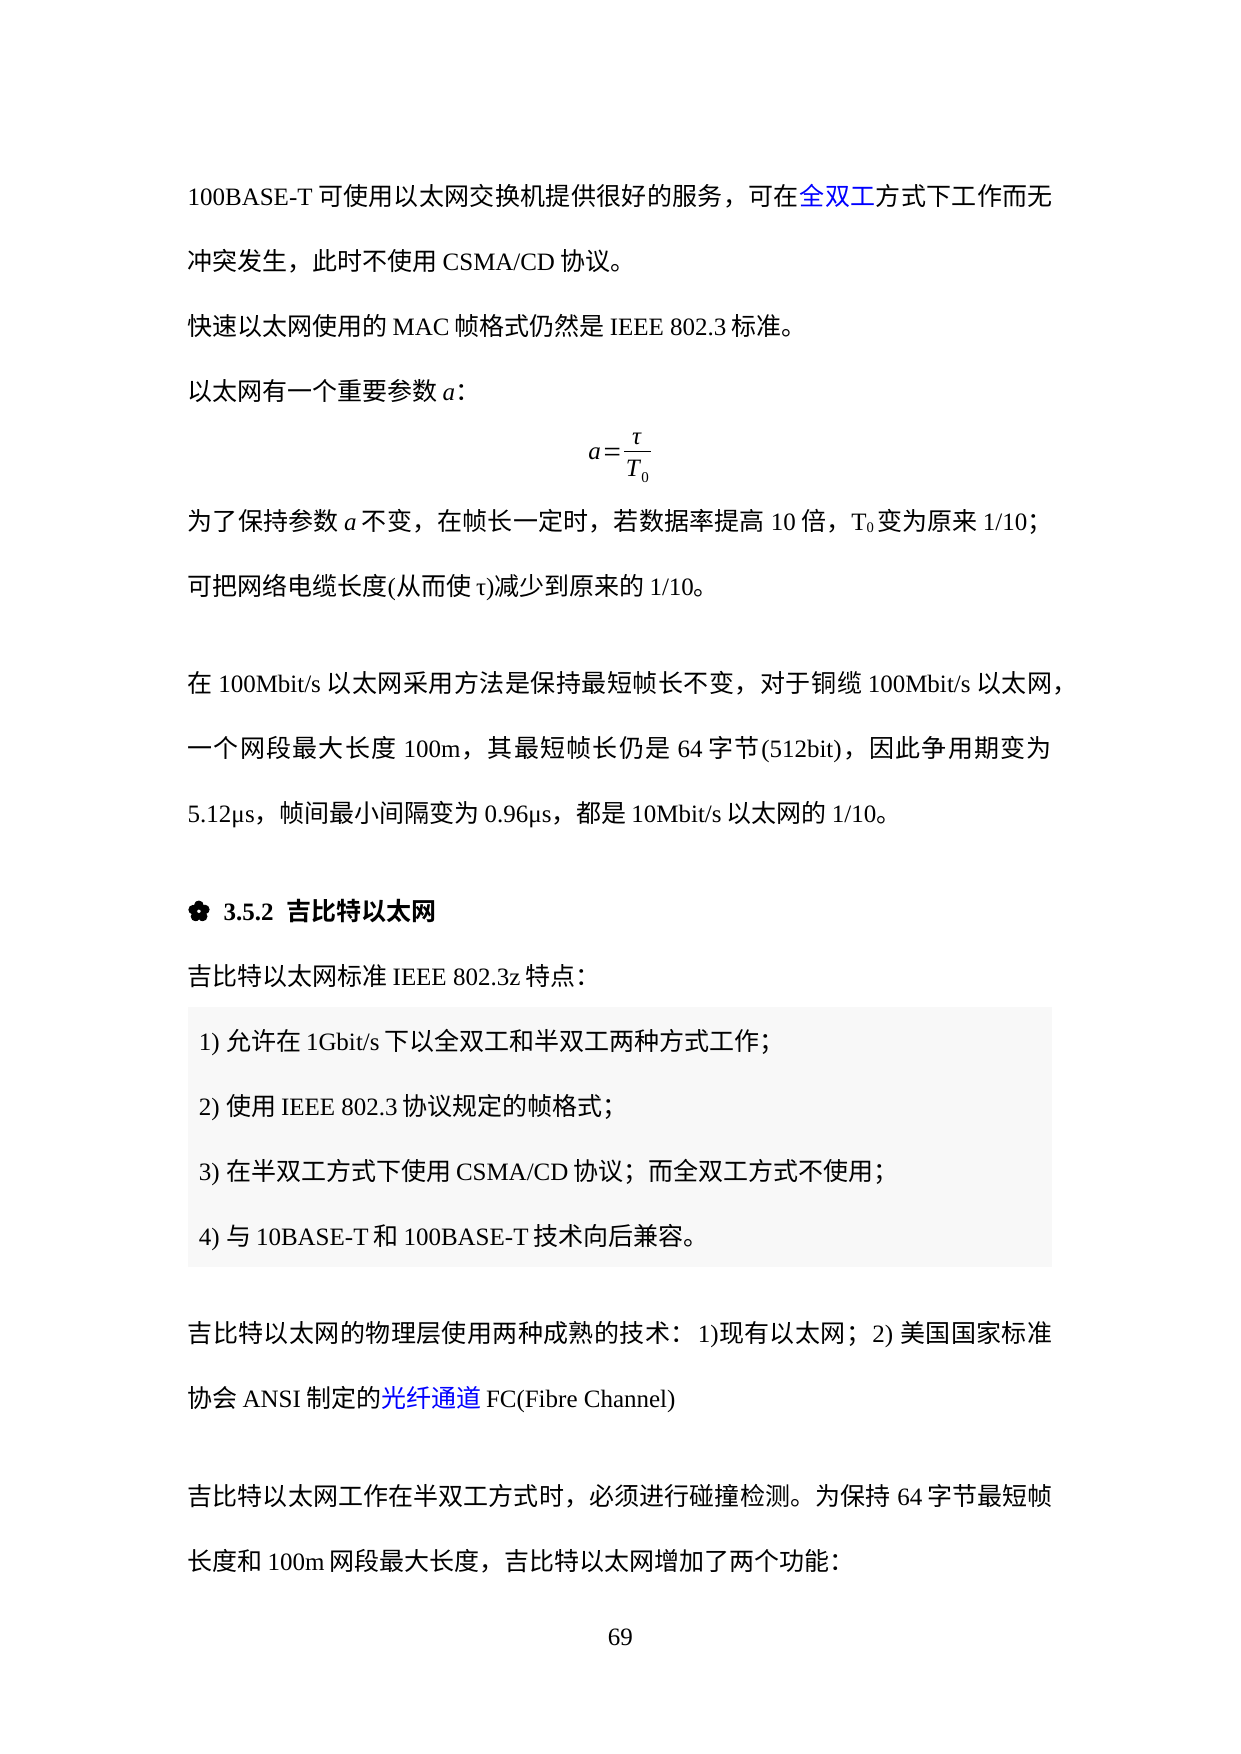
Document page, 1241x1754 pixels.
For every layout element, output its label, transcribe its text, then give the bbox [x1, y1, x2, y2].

text 以太网有一个重要参数a： [187, 357, 1053, 422]
text 在100Mbit/s以太网采用方法是保持最短帧长不变，对于铜缆100Mbit/s以太网，一个网段最大长度100m，其最短帧长仍是64字节(512bit)，因此争用期变为5.12μs，帧间最小间隔变为0.96μs，都是10Mbit/s以太网的1/10。 [187, 649, 1053, 844]
text 吉比特以太网工作在半双工方式时，必须进行碰撞检测。为保持64字节最短帧长度和100m网段最大长度，吉比特以太网增加了两个功能： [187, 1462, 1053, 1592]
text 100BASE-T可使用以太网交换机提供很好的服务，可在全双工方式下工作而无冲突发生，此时不使用CSMA/CD协议。 [187, 162, 1053, 292]
table_header 1) 允许在1Gbit/s下以全双工和半双工两种方式工作； 2) 使用IEEE 802.3协议规定的帧格式； 3) 在半双工方式下使用CSMA/CD协议；而全双工方式不使用； 4) 与10BASE-T和100BASE-T技术向后兼容。 [188, 1007, 1052, 1267]
text 吉比特以太网的物理层使用两种成熟的技术：1)现有以太网；2) 美国国家标准协会ANSI制定的光纤通道FC(Fibre Channel) [187, 1299, 1053, 1429]
text 为了保持参数a不变，在帧长一定时，若数据率提高10倍，T0变为原来1/10；可把网络电缆长度(从而使τ)减少到原来的1/10。 [187, 487, 1053, 617]
text 吉比特以太网标准IEEE 802.3z特点： [187, 942, 1053, 1007]
text 3.5.2 吉比特以太网 [187, 877, 1053, 942]
text 快速以太网使用的MAC帧格式仍然是IEEE 802.3标准。 [187, 292, 1053, 357]
